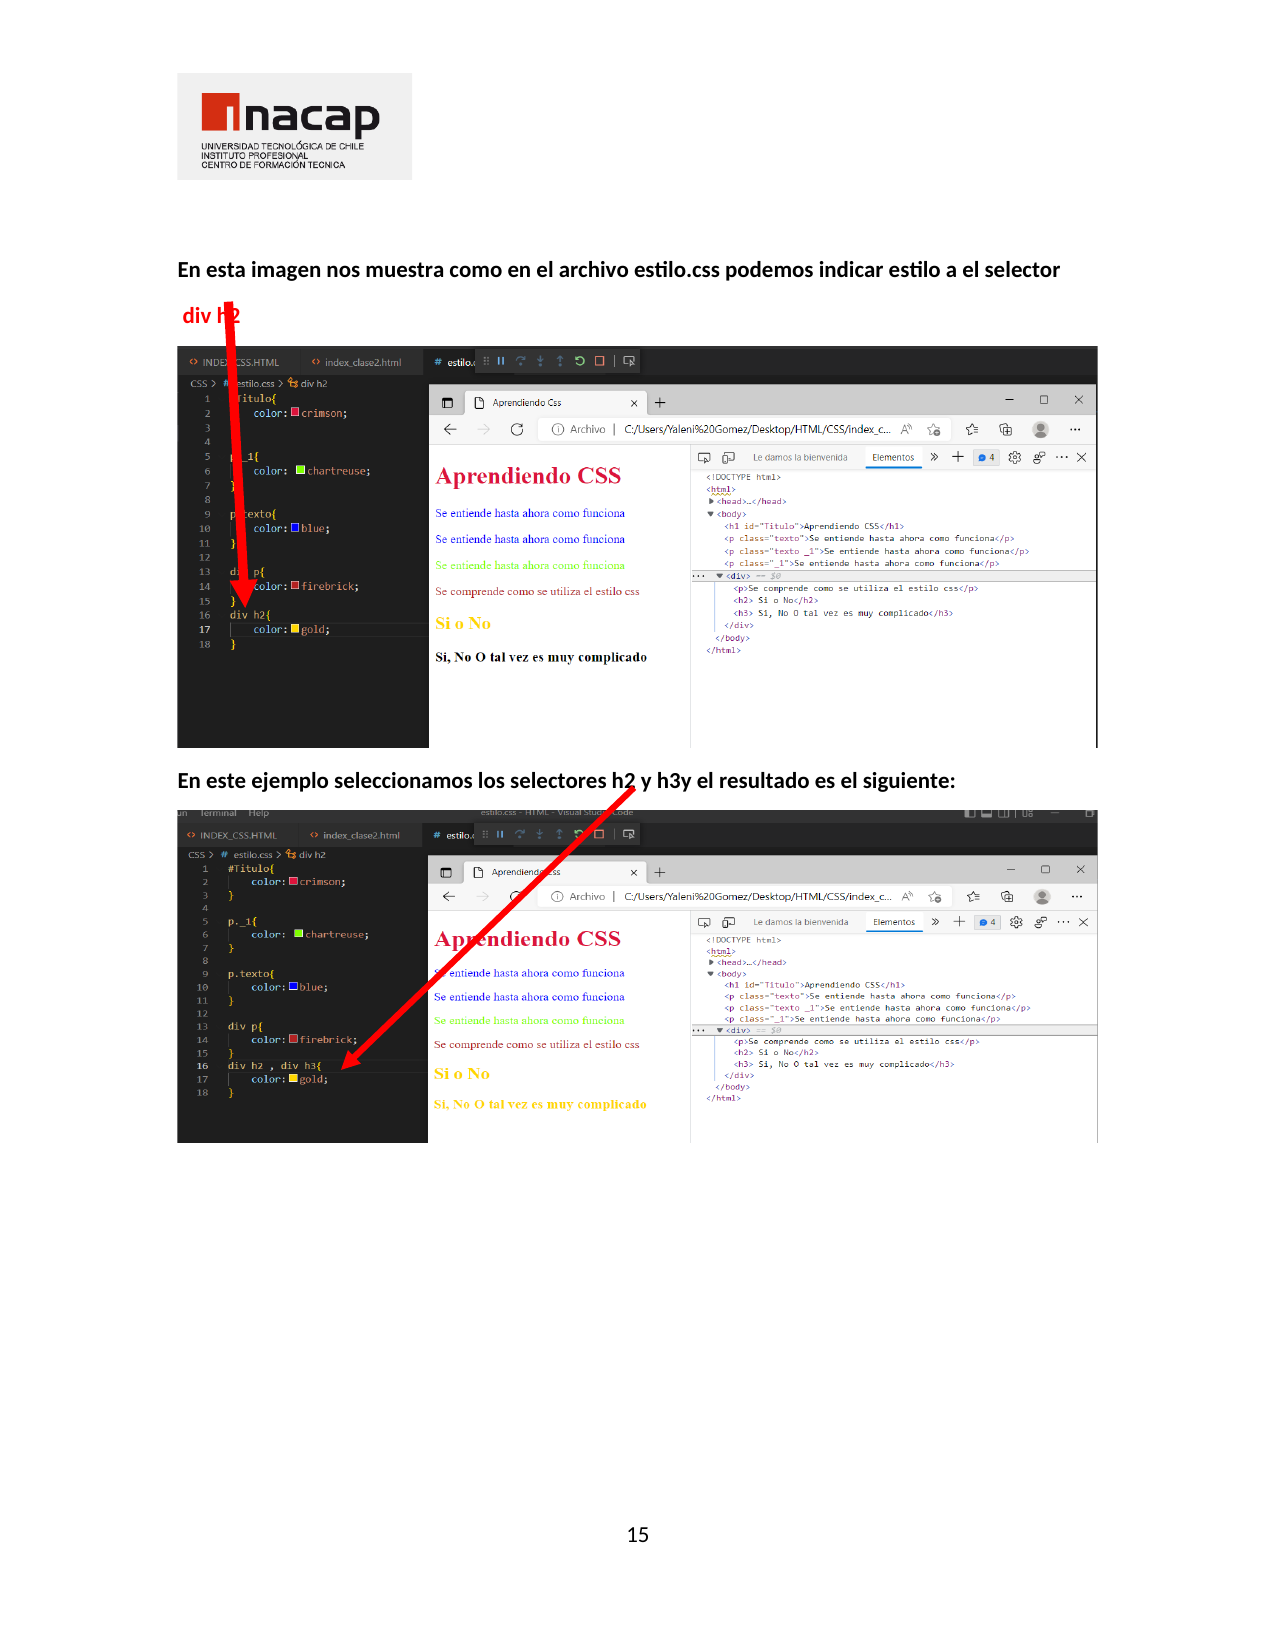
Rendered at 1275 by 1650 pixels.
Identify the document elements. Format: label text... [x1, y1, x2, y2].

picture [177, 346, 1098, 748]
text div h2 [177, 300, 1098, 330]
picture [177, 73, 413, 180]
text En esta imagen nos muestra como en el archivo estilo.css podemos indicar estilo a el selector [177, 254, 1098, 283]
picture [177, 810, 1098, 1143]
text En este ejemplo seleccionamos los selectores h2 y h3y el resultado es el siguiente: [177, 764, 1098, 794]
